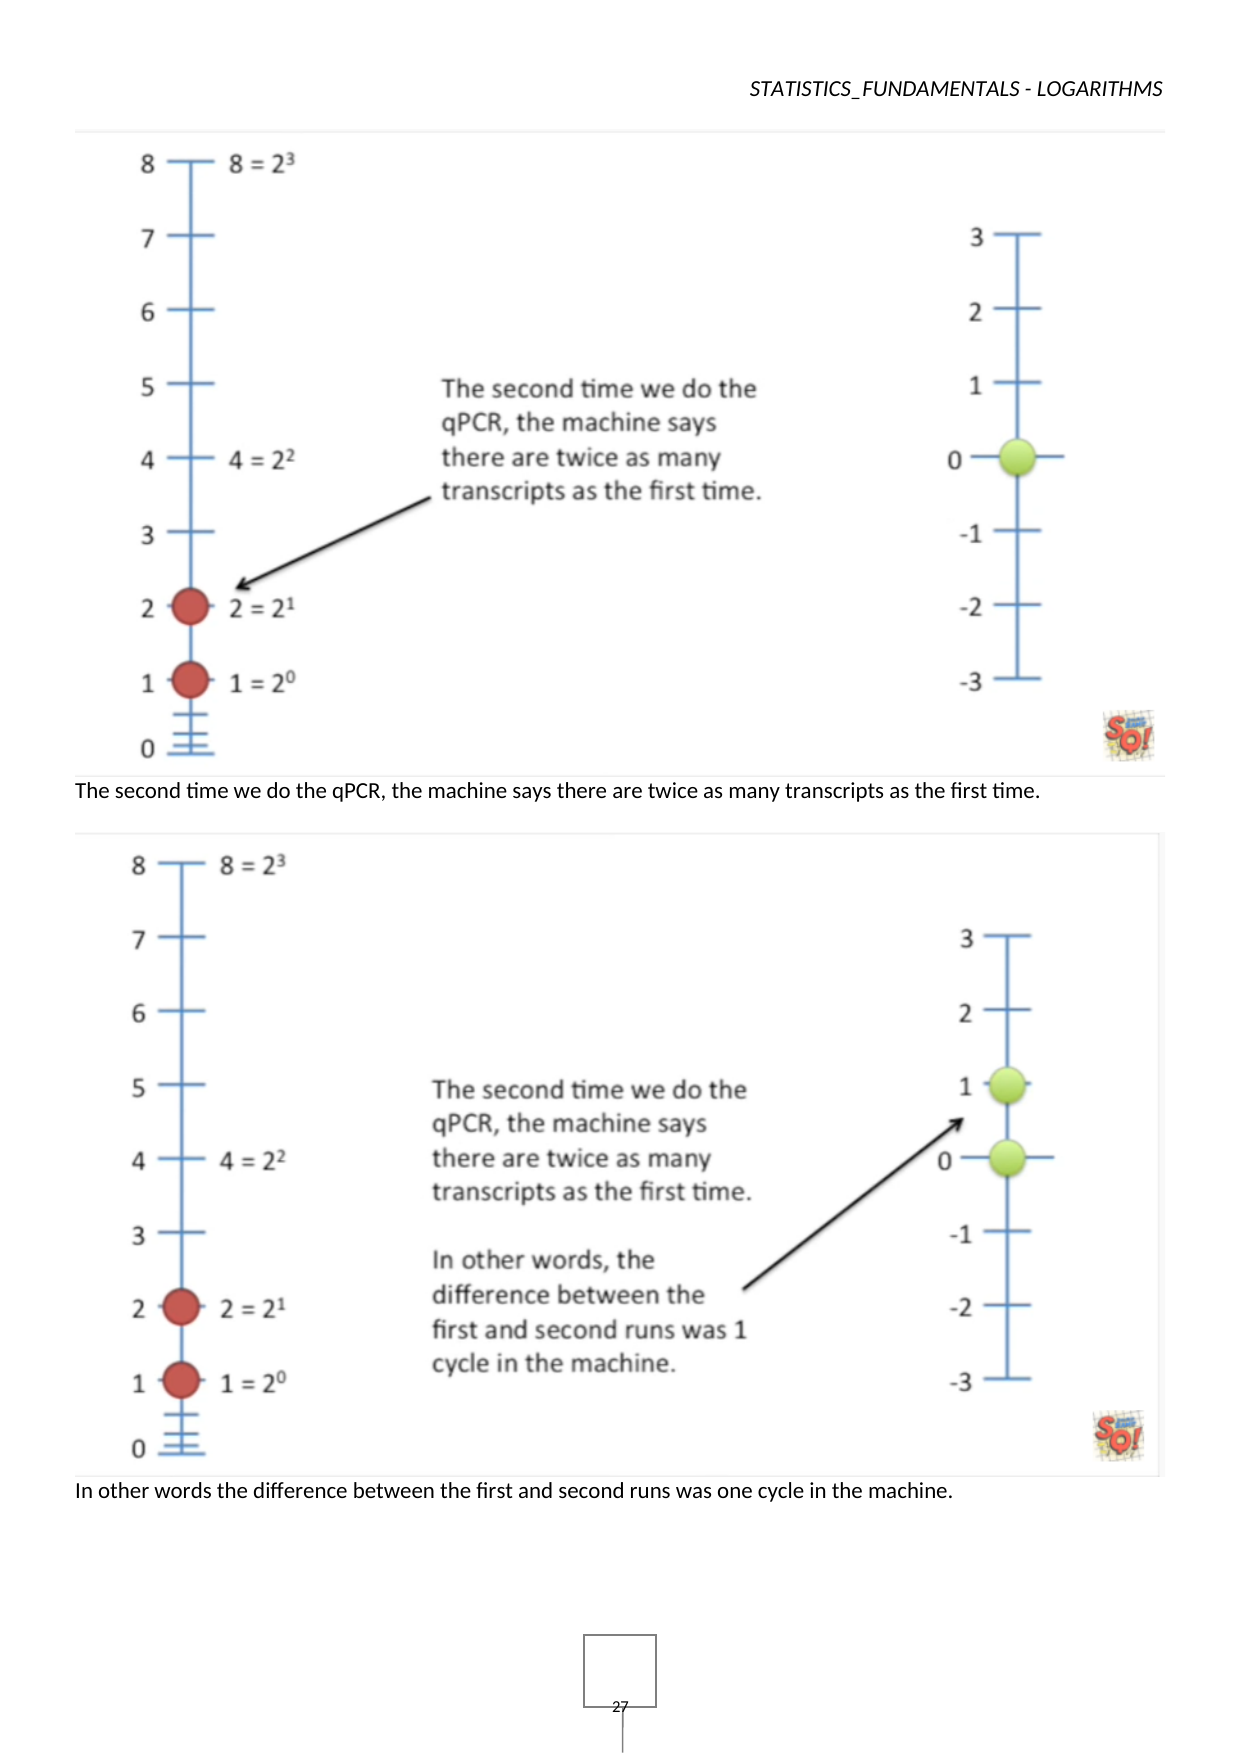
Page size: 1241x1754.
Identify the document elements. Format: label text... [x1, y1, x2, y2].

text The second time we do the qPCR, the machine says there are twice as many transcripts as the first time. [75, 777, 1165, 804]
picture [75, 832, 1166, 1477]
picture [75, 129, 1166, 777]
text In other words the difference between the first and second runs was one cycle in the machine. [75, 1477, 1165, 1505]
